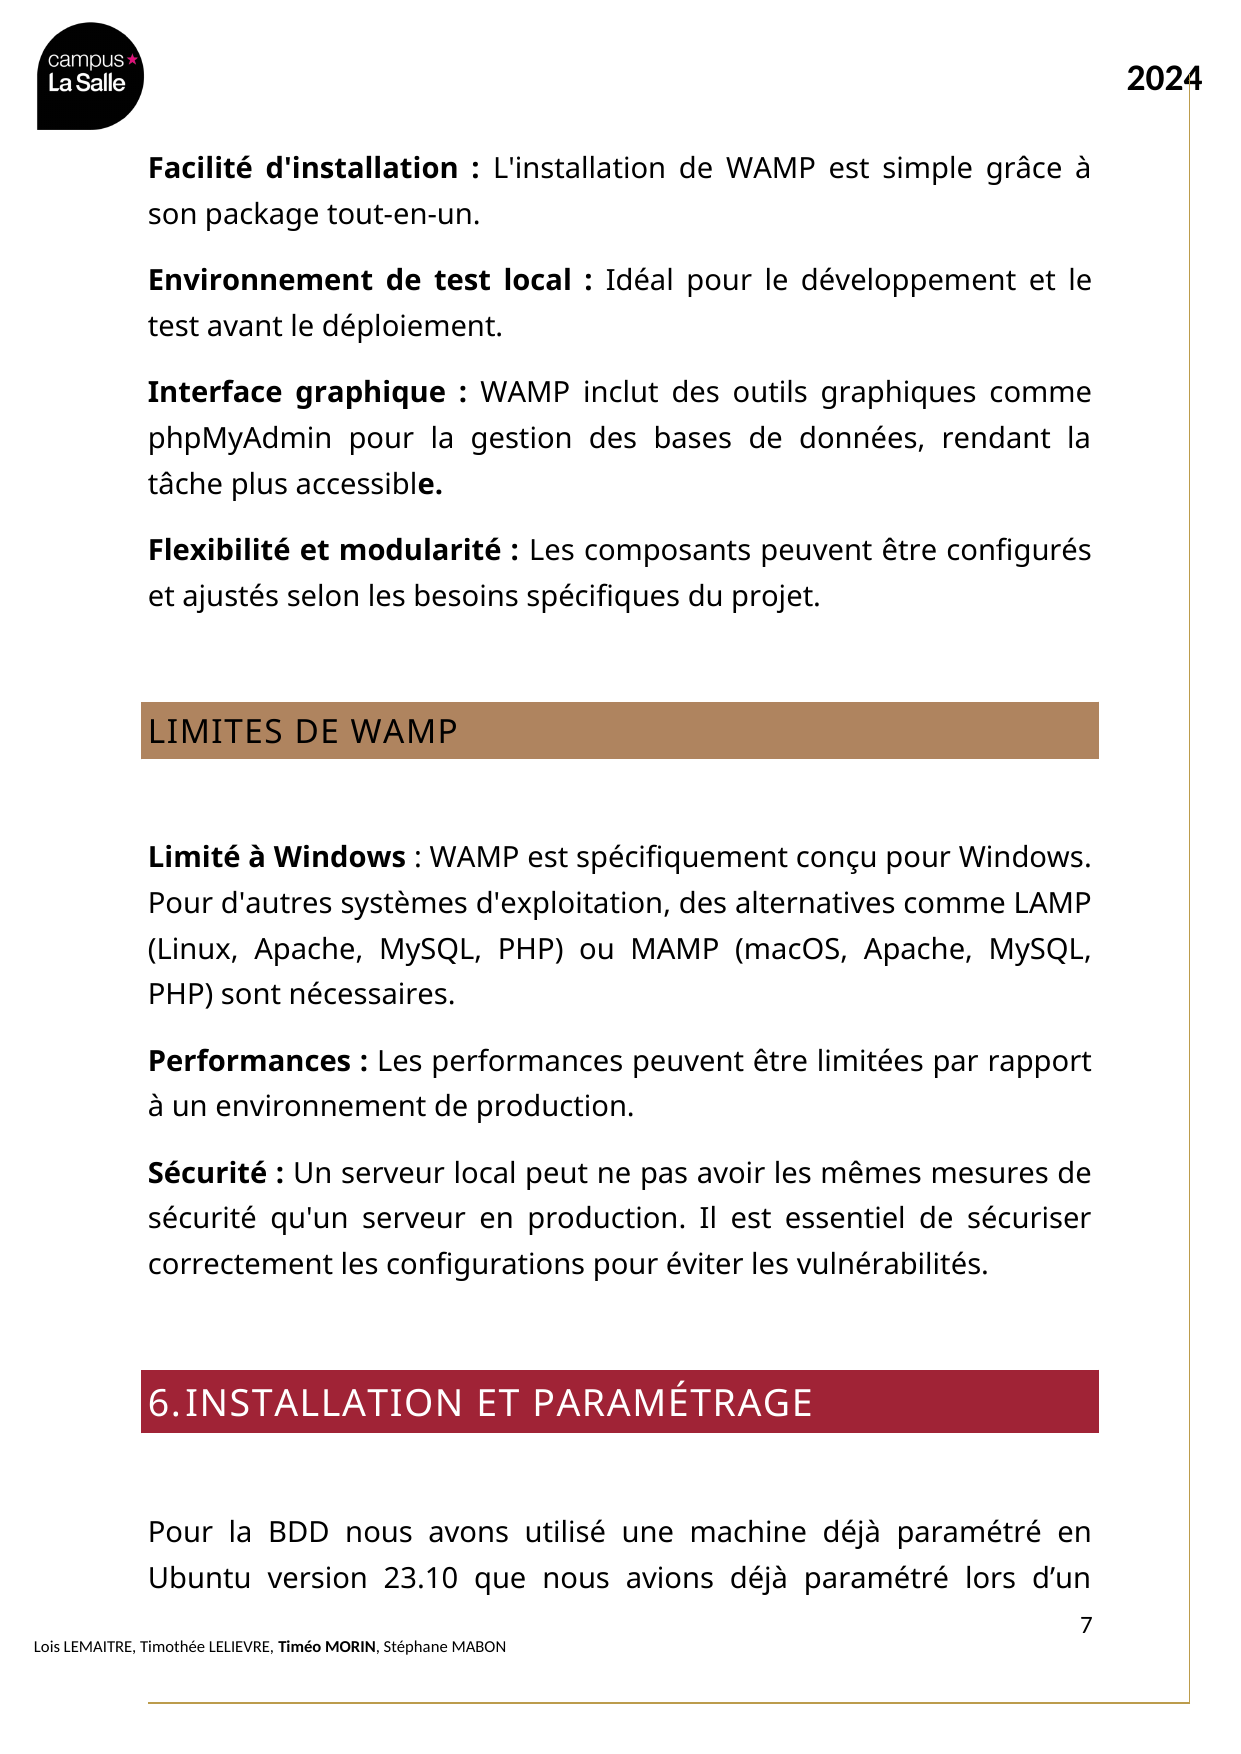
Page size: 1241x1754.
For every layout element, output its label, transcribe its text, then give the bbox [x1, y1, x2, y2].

text Sécurité : Un serveur local peut ne pas avoir les mêmes mesures de sécurité qu'un serveur en production. Il est essentiel de sécuriser correctement les configurations pour éviter les vulnérabilités. [148, 1152, 1093, 1283]
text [148, 1511, 1093, 1597]
text Facilité d'installation : L'installation de WAMP est simple grâce à son package tout-en-un. [148, 148, 1093, 233]
text Flexibilité et modularité : Les composants peuvent être configurés et ajustés selon les besoins spécifiques du projet. [148, 529, 1093, 615]
subtitle Installation et paramétrage [148, 1376, 1093, 1427]
subtitle Limites de WAMP [148, 708, 1093, 753]
picture [31, 18, 149, 135]
text Performances : Les performances peuvent être limitées par rapport à un environnement de production. [148, 1040, 1093, 1125]
text Interface graphique : WAMP inclut des outils graphiques comme phpMyAdmin pour la gestion des bases de données, rendant la tâche plus accessible. [148, 372, 1093, 503]
text Environnement de test local : Idéal pour le développement et le test avant le déploiement. [148, 260, 1093, 345]
text Limité à Windows : WAMP est spécifiquement conçu pour Windows. Pour d'autres systèmes d'exploitation, des alternatives comme LAMP (Linux, Apache, MySQL, PHP) ou MAMP (macOS, Apache, MySQL, PHP) sont nécessaires. [148, 837, 1093, 1013]
